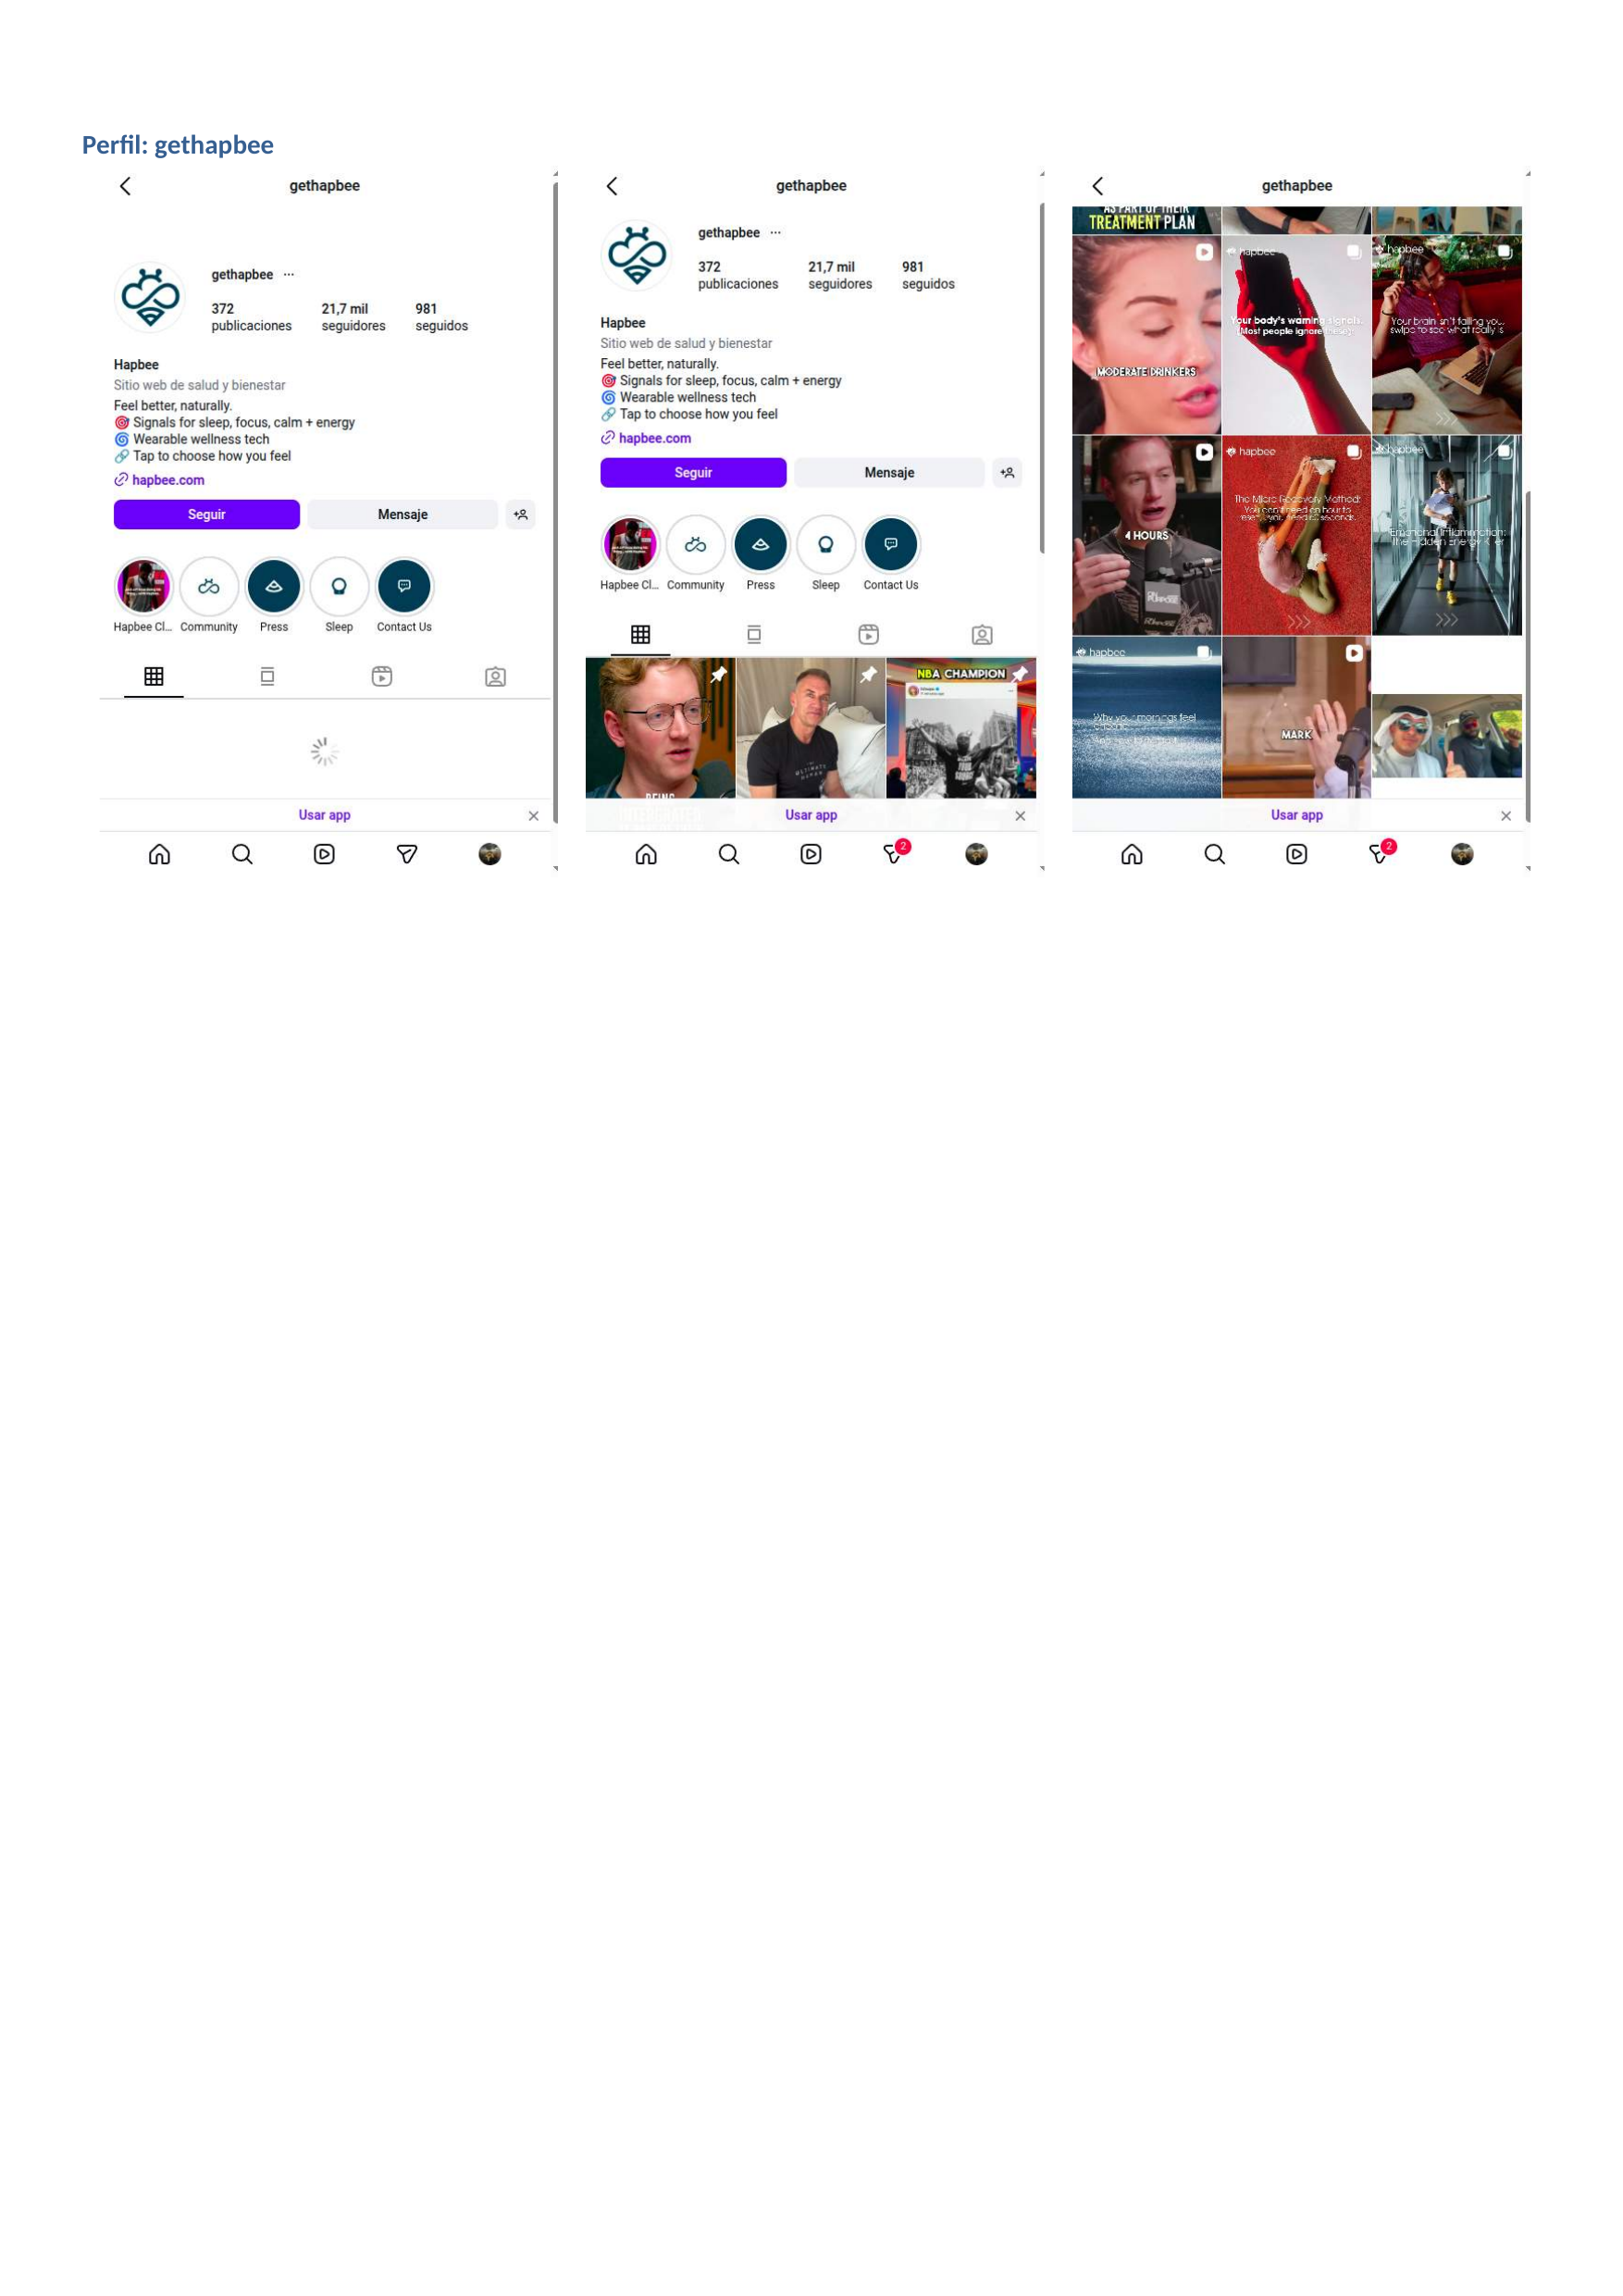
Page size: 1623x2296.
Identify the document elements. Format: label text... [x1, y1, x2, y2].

picture [99, 166, 558, 877]
subtitle Perfil: gethapbee [81, 128, 1541, 161]
table_header [1045, 167, 1530, 900]
table_header [558, 167, 1044, 900]
picture [586, 166, 1045, 877]
table_header [71, 167, 558, 900]
picture [1072, 166, 1531, 877]
